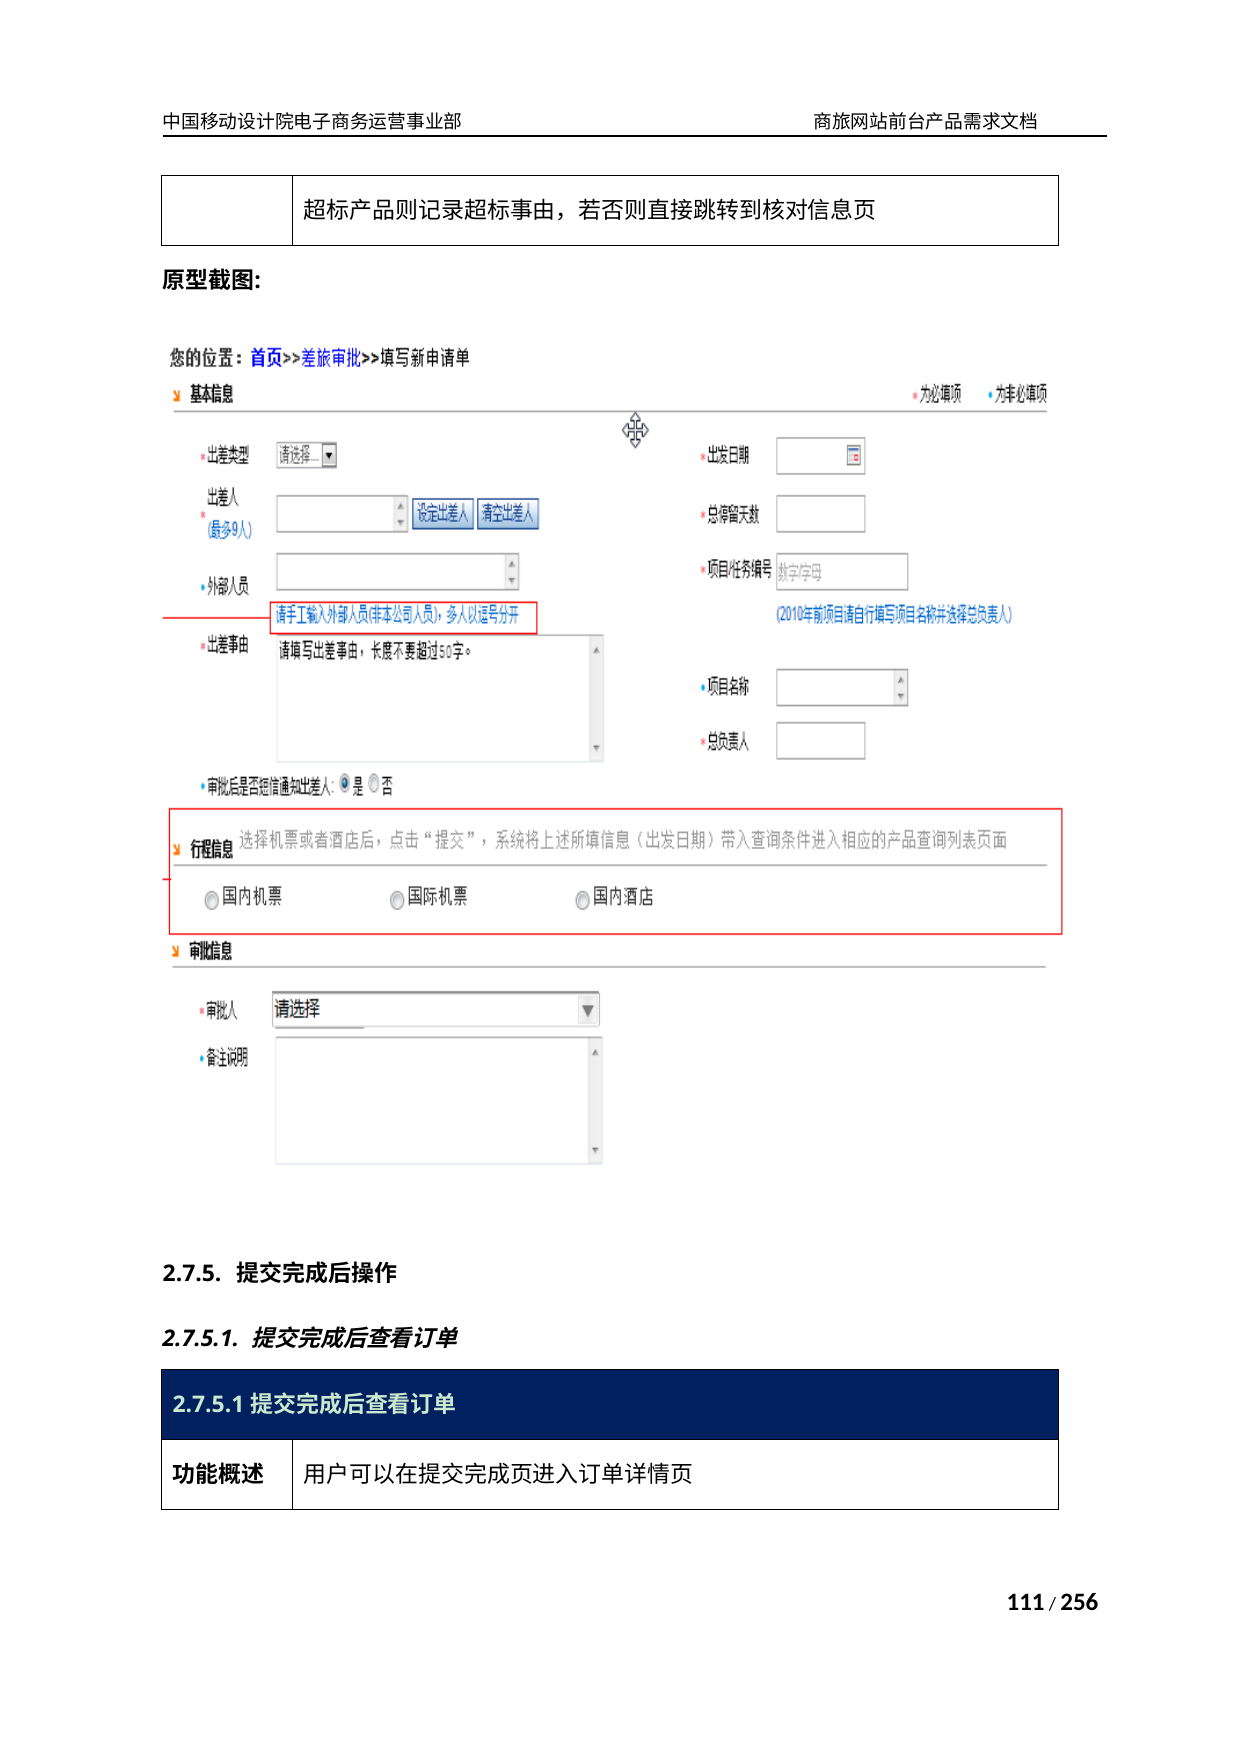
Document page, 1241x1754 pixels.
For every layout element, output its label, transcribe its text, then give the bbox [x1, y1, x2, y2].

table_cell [293, 176, 1058, 245]
text 原型截图: [162, 246, 1107, 311]
table_cell 要求 [162, 176, 292, 245]
picture [162, 342, 1066, 1209]
subtitle 提交完成后操作 [162, 1239, 1107, 1304]
subtitle 提交完成后查看订单 [162, 1304, 1107, 1369]
table_cell 功能概述 [162, 1440, 292, 1509]
table_header 2.7.5.1 提交完成后查看订单 [162, 1370, 1058, 1439]
table_cell 用户可以在提交完成页进入订单详情页 [293, 1440, 1058, 1509]
